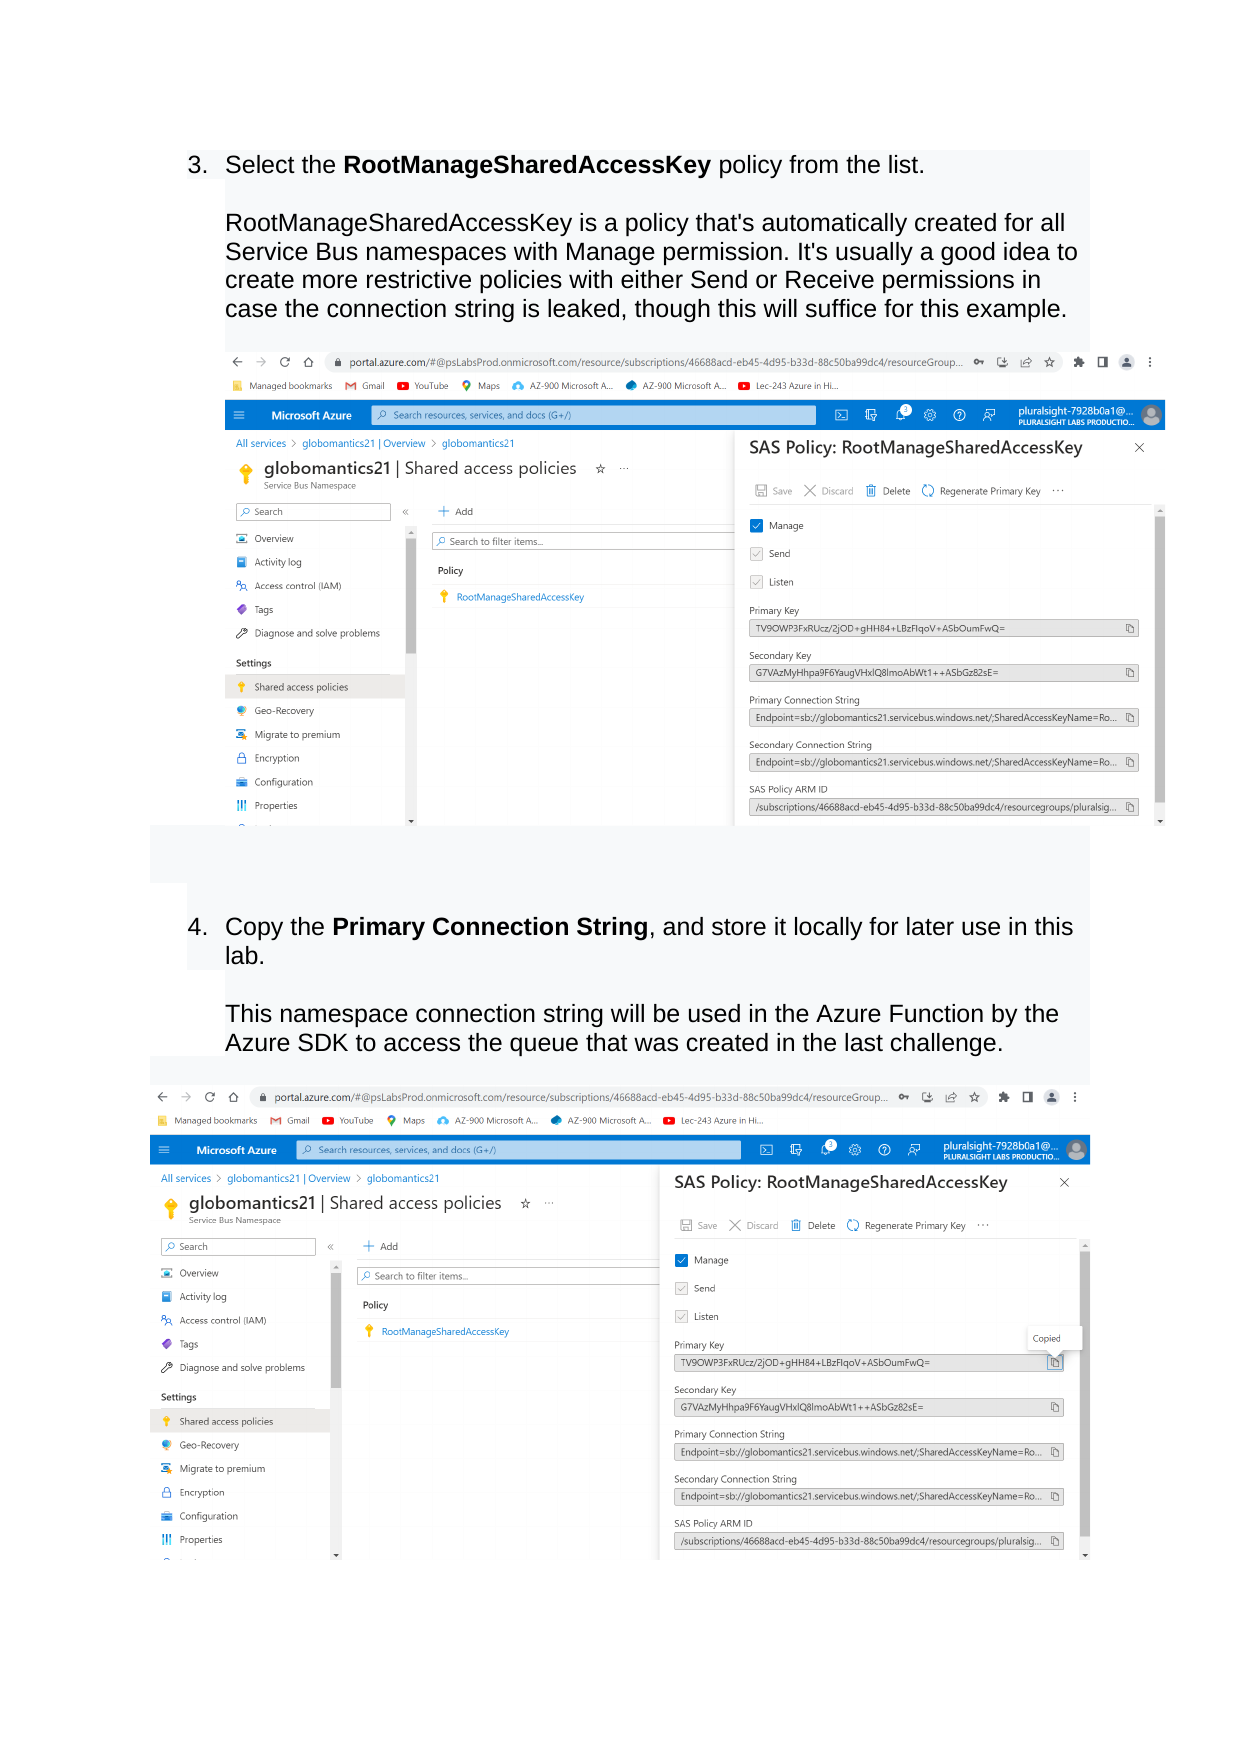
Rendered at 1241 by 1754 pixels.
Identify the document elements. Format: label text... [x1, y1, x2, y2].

text RootManageSharedAccessKey is a policy that's automatically created for all Service Bus namespaces with Manage permission. It's usually a good idea to create more restrictive policies with either Send or Receive permissions in case the connection string is leaked, though this will suffice for this example. [225, 208, 1090, 323]
list Copy the Primary Connection String, and store it locally for later use in this lab. [187, 912, 1090, 970]
picture [225, 352, 1166, 826]
picture [150, 1085, 1091, 1560]
list Select the RootManageSharedAccessKey policy from the list. [187, 150, 1090, 179]
text This namespace connection string will be used in the Azure Function by the Azure SDK to access the queue that was created in the last challenge. [225, 999, 1090, 1056]
